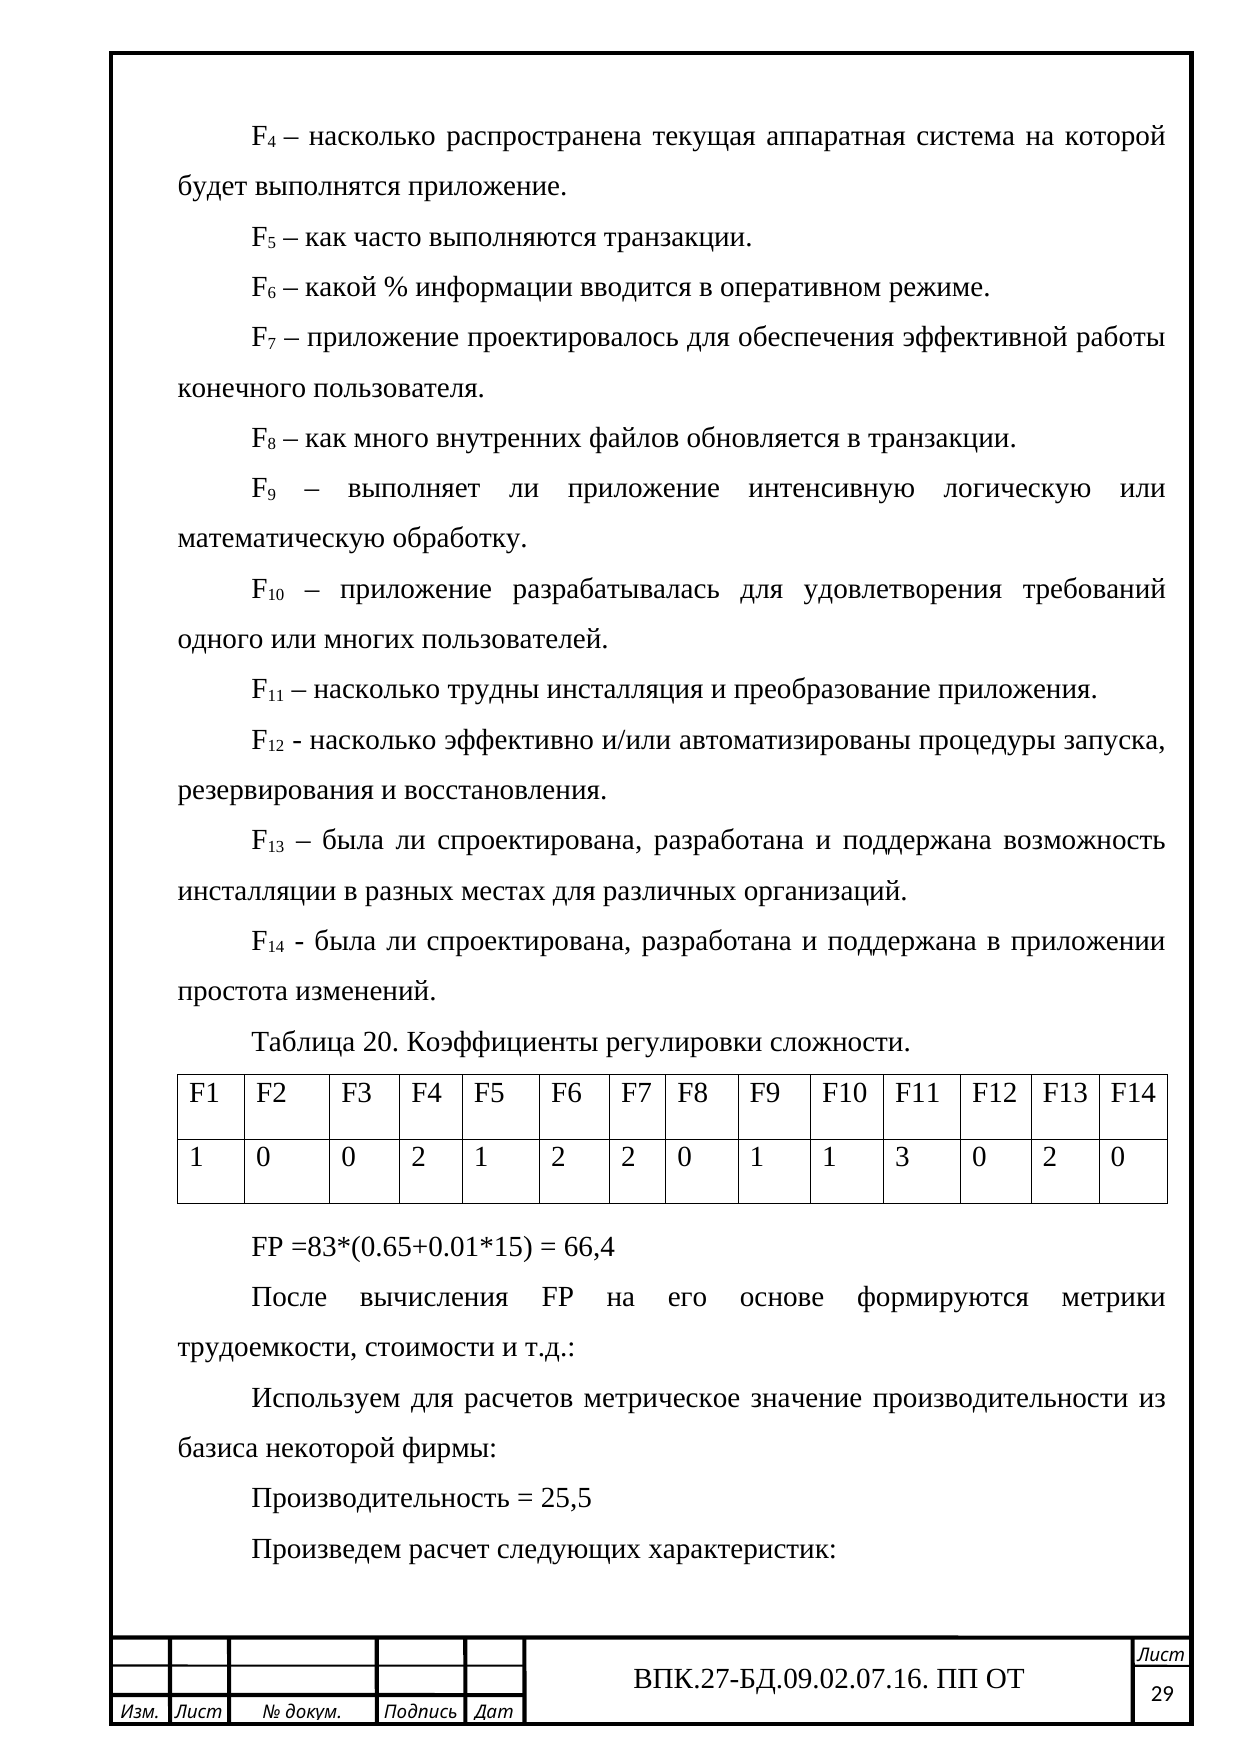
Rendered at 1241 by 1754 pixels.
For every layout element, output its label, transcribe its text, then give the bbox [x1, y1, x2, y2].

table_cell 2 [540, 1140, 609, 1203]
table_header F1 [178, 1075, 244, 1138]
table_cell 3 [884, 1140, 960, 1203]
text F8 – как много внутренних файлов обновляется в транзакции. [177, 420, 1167, 453]
table_cell 2 [1032, 1140, 1099, 1203]
table_cell 1 [811, 1140, 883, 1203]
text F6 – какой % информации вводится в оперативном режиме. [177, 269, 1167, 303]
table_header F6 [540, 1075, 609, 1138]
text F4 – насколько распространена текущая аппаратная система на которой будет выполнятся приложение. [177, 118, 1167, 202]
text F14 - была ли спроектирована, разработана и поддержана в приложении простота изменений. [177, 923, 1167, 1007]
text Используем для расчетов метрическое значение производительности из базиса некоторой фирмы: [177, 1380, 1167, 1464]
text Произведем расчет следующих характеристик: [177, 1531, 1167, 1564]
table_header F12 [961, 1075, 1031, 1138]
table_header F2 [245, 1075, 329, 1138]
table_header F9 [739, 1075, 810, 1138]
table_cell 0 [961, 1140, 1031, 1203]
text После вычисления FP на его основе формируются метрики трудоемкости, стоимости и т.д.: [177, 1279, 1167, 1363]
table_cell 1 [463, 1140, 539, 1203]
text Производительность = 25,5 [177, 1480, 1167, 1514]
text F13 – была ли спроектирована, разработана и поддержана возможность инсталляции в разных местах для различных организаций. [177, 822, 1167, 906]
table_header F3 [330, 1075, 399, 1138]
table_header F4 [400, 1075, 462, 1138]
text F10 – приложение разрабатывалась для удовлетворения требований одного или многих пользователей. [177, 571, 1167, 655]
text F11 – насколько трудны инсталляция и преобразование приложения. [177, 672, 1167, 705]
table_header F11 [884, 1075, 960, 1138]
table_cell 0 [330, 1140, 399, 1203]
table_header F8 [666, 1075, 738, 1138]
table_header F10 [811, 1075, 883, 1138]
table_header F14 [1100, 1075, 1167, 1138]
table_cell 0 [666, 1140, 738, 1203]
text F5 – как часто выполняются транзакции. [177, 219, 1167, 252]
text Таблица 20. Коэффициенты регулировки сложности. [177, 1024, 1167, 1057]
table_cell 2 [610, 1140, 665, 1203]
text F12 - насколько эффективно и/или автоматизированы процедуры запуска, резервирования и восстановления. [177, 722, 1167, 806]
table_header F13 [1032, 1075, 1099, 1138]
text FP =83*(0.65+0.01*15) = 66,4 [177, 1229, 1167, 1262]
table_cell 1 [178, 1140, 244, 1203]
table_cell 0 [245, 1140, 329, 1203]
text F9 – выполняет ли приложение интенсивную логическую или математическую обработку. [177, 470, 1167, 554]
table_cell 1 [739, 1140, 810, 1203]
table_cell 2 [400, 1140, 462, 1203]
table_header F5 [463, 1075, 539, 1138]
text F7 – приложение проектировалось для обеспечения эффективной работы конечного пользователя. [177, 319, 1167, 403]
table_header F7 [610, 1075, 665, 1138]
table_cell 0 [1100, 1140, 1167, 1203]
